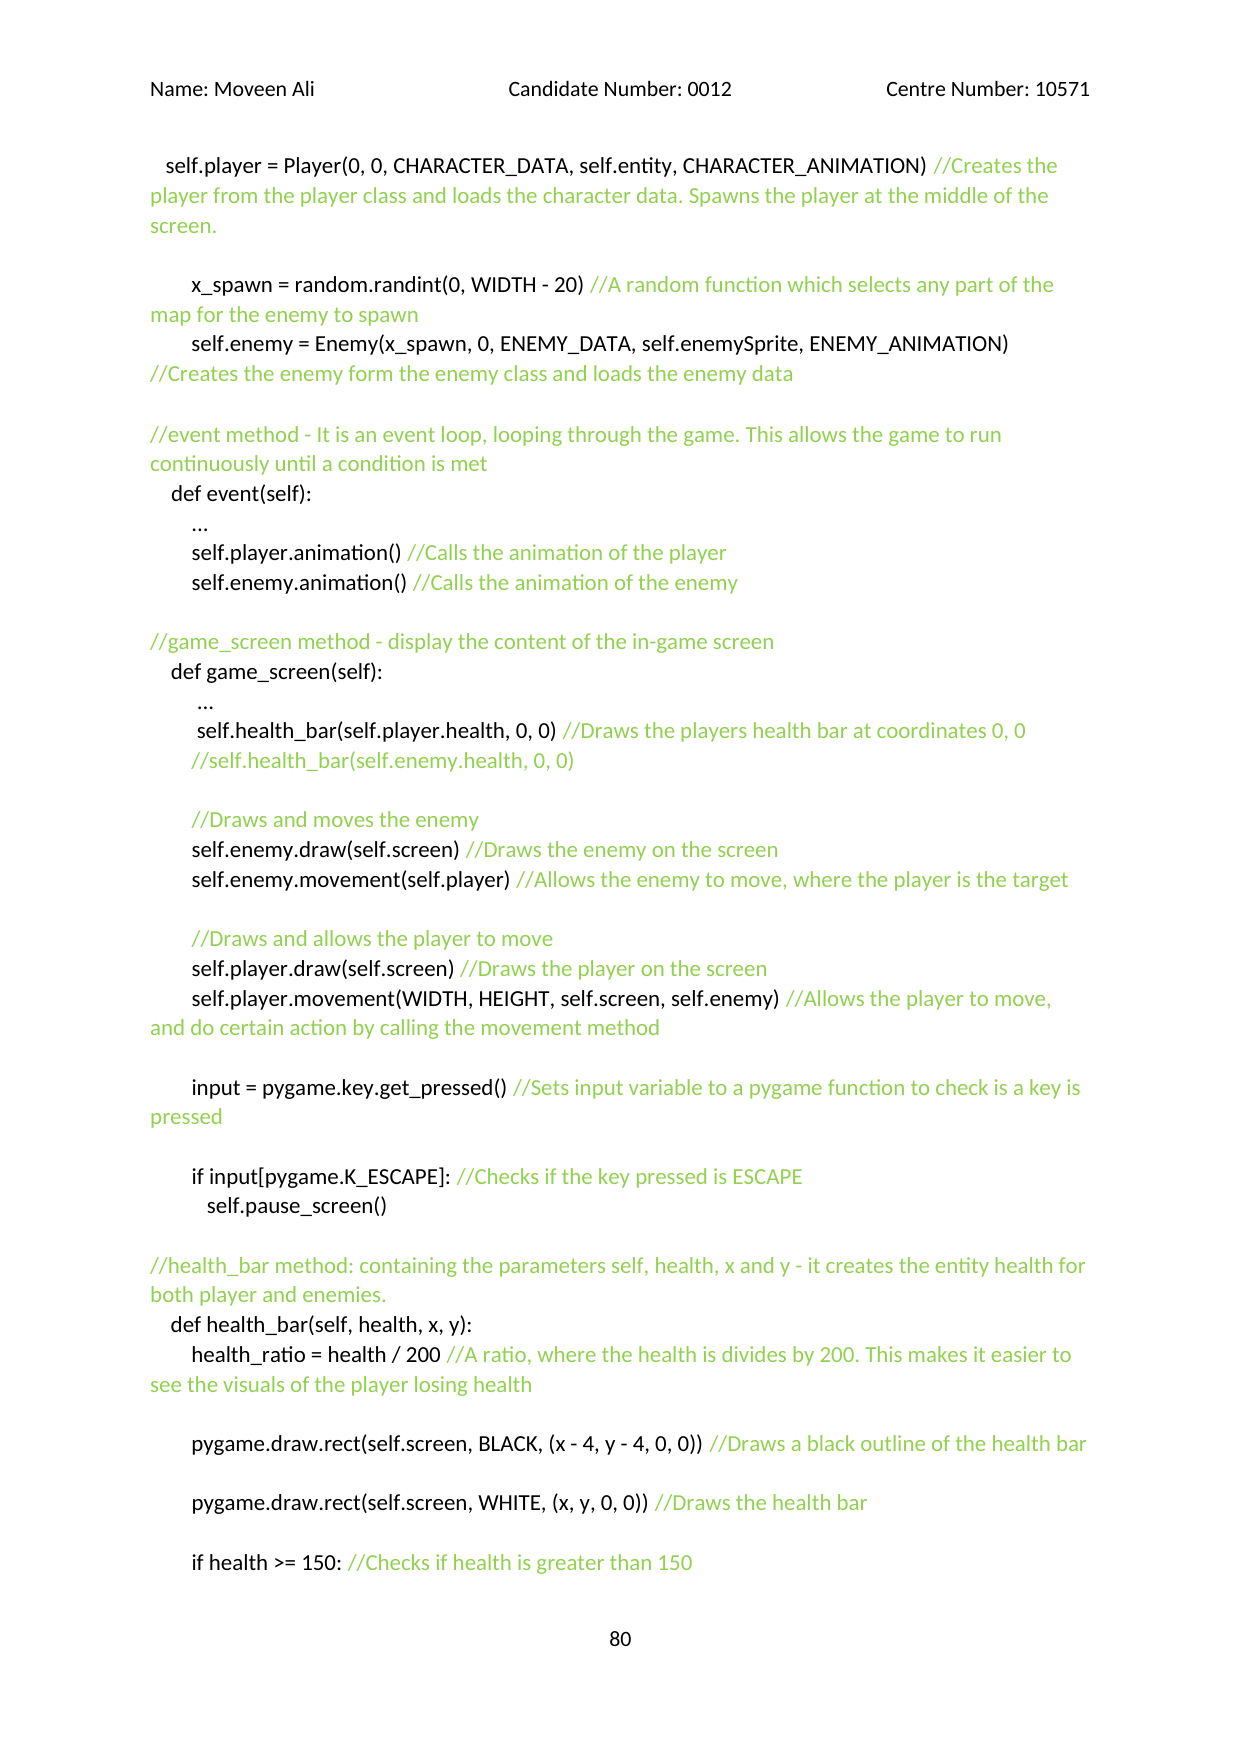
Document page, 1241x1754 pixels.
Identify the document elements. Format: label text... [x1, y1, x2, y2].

text self.enemy.draw(self.screen) //Draws the enemy on the screen [150, 834, 1090, 863]
text input = pygame.key.get_pressed() //Sets input variable to a pygame function to check is a key is pressed [150, 1071, 1090, 1131]
text if input[pygame.K_ESCAPE]: //Checks if the key pressed is ESCAPE [150, 1160, 1090, 1190]
text self.health_bar(self.player.health, 0, 0) //Draws the players health bar at coordinates 0, 0 [150, 715, 1090, 745]
text if health >= 150: //Checks if health is greater than 150 [150, 1546, 1090, 1576]
text self.enemy = Enemy(x_spawn, 0, ENEMY_DATA, self.enemySprite, ENEMY_ANIMATION) //Creates the enemy form the enemy class and loads the enemy data [150, 328, 1090, 387]
text def health_bar(self, health, x, y): [150, 1309, 1090, 1338]
text x_spawn = random.randint(0, WIDTH - 20) //A random function which selects any part of the map for the enemy to spawn [150, 269, 1090, 328]
text health_ratio = health / 200 //A ratio, where the health is divides by 200. This makes it easier to see the visuals of the player losing health [150, 1338, 1090, 1428]
text self.player.movement(WIDTH, HEIGHT, self.screen, self.enemy) //Allows the player to move, and do certain action by calling the movement method [150, 982, 1090, 1042]
text //Draws and allows the player to move [150, 923, 1090, 953]
text pygame.draw.rect(self.screen, WHITE, (x, y, 0, 0)) //Draws the health bar [150, 1487, 1090, 1546]
text self.enemy.animation() //Calls the animation of the enemy [150, 567, 1090, 596]
text //event method - It is an event loop, looping through the game. This allows the game to run continuously until a condition is met [150, 418, 1090, 478]
text self.player.draw(self.screen) //Draws the player on the screen [150, 953, 1090, 982]
text self.player.animation() //Calls the animation of the player [150, 537, 1090, 567]
text //Draws and moves the enemy [150, 804, 1090, 834]
text //self.health_bar(self.enemy.health, 0, 0) [150, 745, 1090, 774]
text ... [150, 685, 1090, 715]
text //health_bar method: containing the parameters self, health, x and y - it creates the entity health for both player and enemies. [150, 1249, 1090, 1309]
text def event(self): [150, 478, 1090, 507]
text self.enemy.movement(self.player) //Allows the enemy to move, where the player is the target [150, 863, 1090, 893]
text ... [150, 507, 1090, 537]
text self.player = Player(0, 0, CHARACTER_DATA, self.entity, CHARACTER_ANIMATION) //Creates the player from the player class and loads the character data. Spawns the player at the middle of the screen. [150, 150, 1090, 269]
text self.pause_screen() [150, 1190, 1090, 1220]
text pygame.draw.rect(self.screen, BLACK, (x - 4, y - 4, 0, 0)) //Draws a black outline of the health bar [150, 1428, 1090, 1487]
text def game_screen(self): [150, 656, 1090, 685]
text //game_screen method - display the content of the in-game screen [150, 626, 1090, 656]
